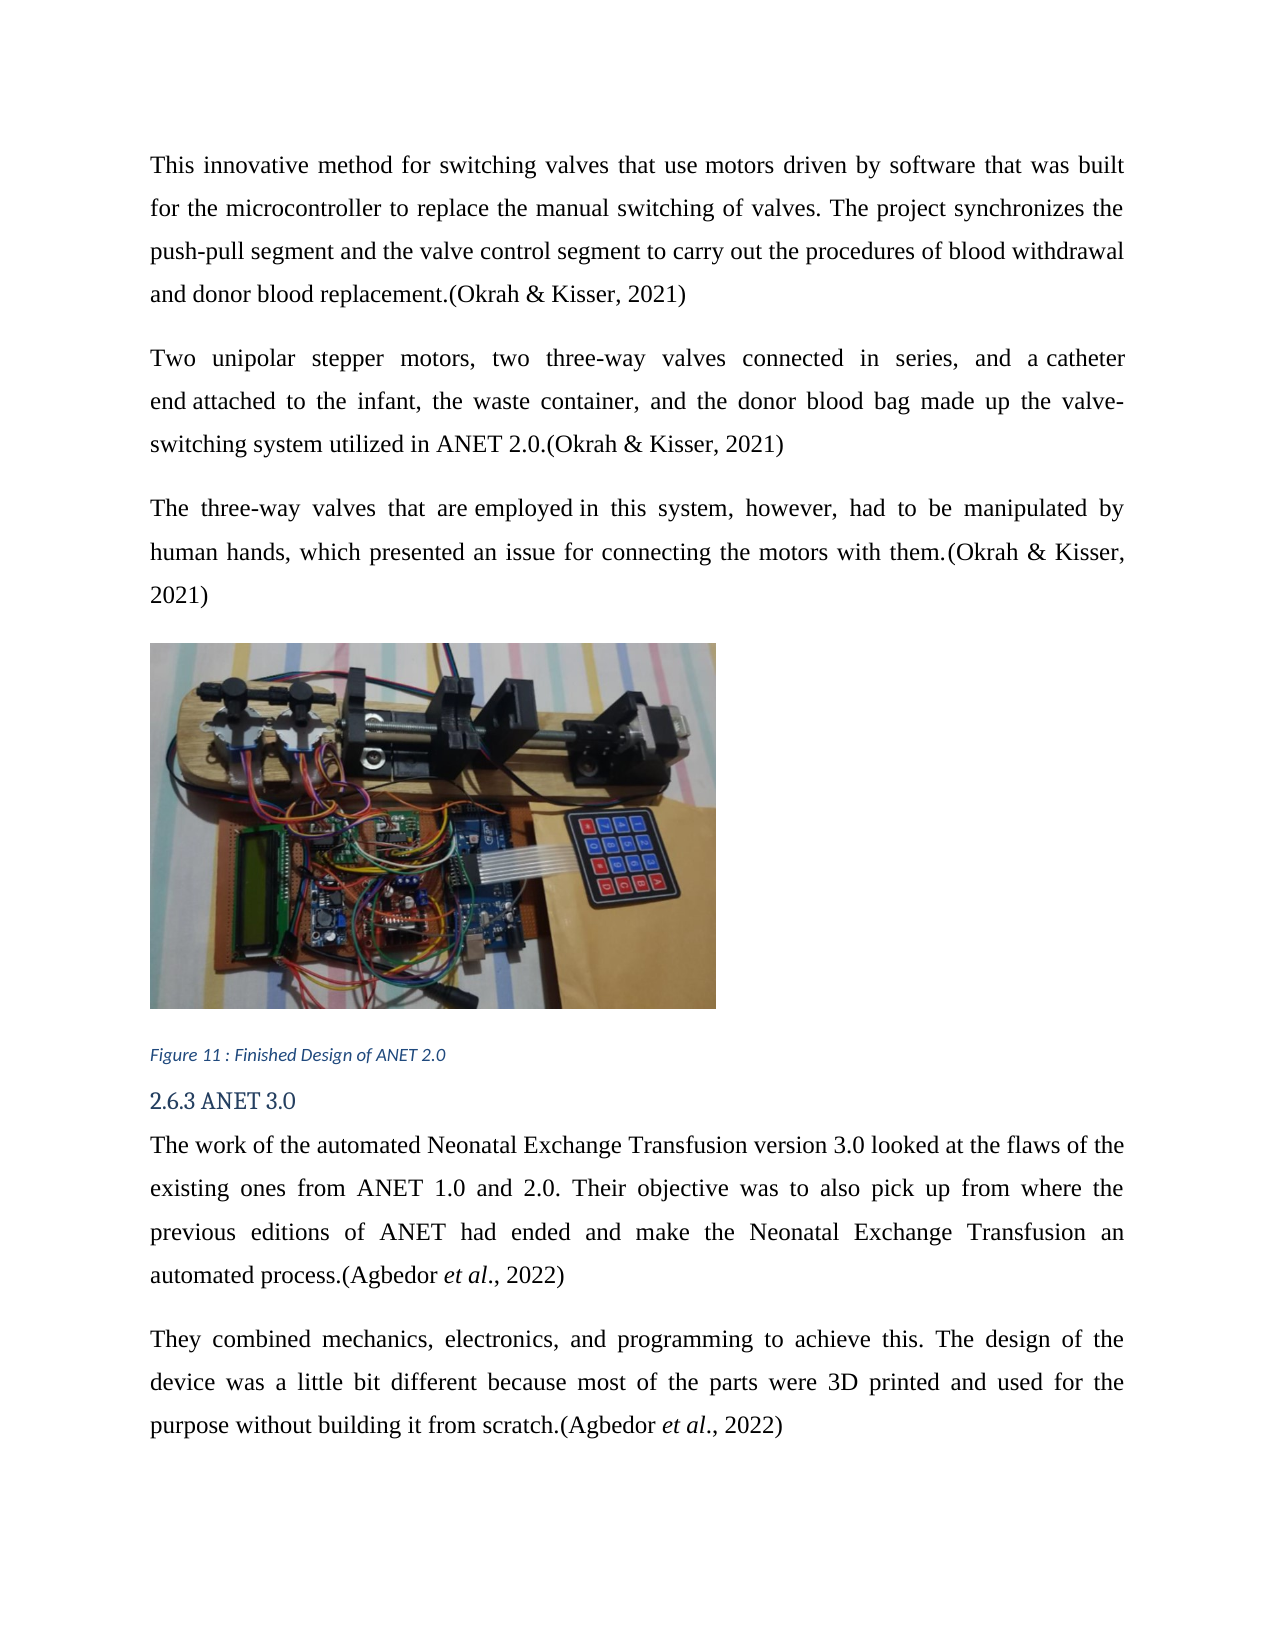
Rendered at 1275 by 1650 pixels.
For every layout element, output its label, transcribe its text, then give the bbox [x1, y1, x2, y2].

text This innovative method for switching valves that use motors driven by software that was built for the microcontroller to replace the manual switching of valves. The project synchronizes the push-pull segment and the valve control segment to carry out the procedures of blood withdrawal and donor blood replacement.(Okrah & Kisser, 2021) [150, 150, 1125, 308]
text Figure : Finished Design of ANET 2.0 [150, 1043, 1125, 1066]
text The work of the automated Neonatal Exchange Transfusion version 3.0 looked at the flaws of the existing ones from ANET 1.0 and 2.0. Their objective was to also pick up from where the previous editions of ANET had ended and make the Neonatal Exchange Transfusion an automated process.(Agbedor et al., 2022) [150, 1130, 1125, 1288]
picture [150, 643, 716, 1009]
text They combined mechanics, electronics, and programming to achieve this. The design of the device was a little bit different because most of the parts were 3D printed and used for the purpose without building it from scratch.(Agbedor et al., 2022) [150, 1324, 1125, 1439]
text Two unipolar stepper motors, two three-way valves connected in series, and a catheter end attached to the infant, the waste container, and the donor blood bag made up the valve-switching system utilized in ANET 2.0.(Okrah & Kisser, 2021) [150, 343, 1125, 458]
text The three-way valves that are employed in this system, however, had to be manipulated by human hands, which presented an issue for connecting the motors with them.(Okrah & Kisser, 2021) [150, 493, 1125, 608]
subtitle 2.6.3 ANET 3.0 [150, 1087, 1125, 1116]
